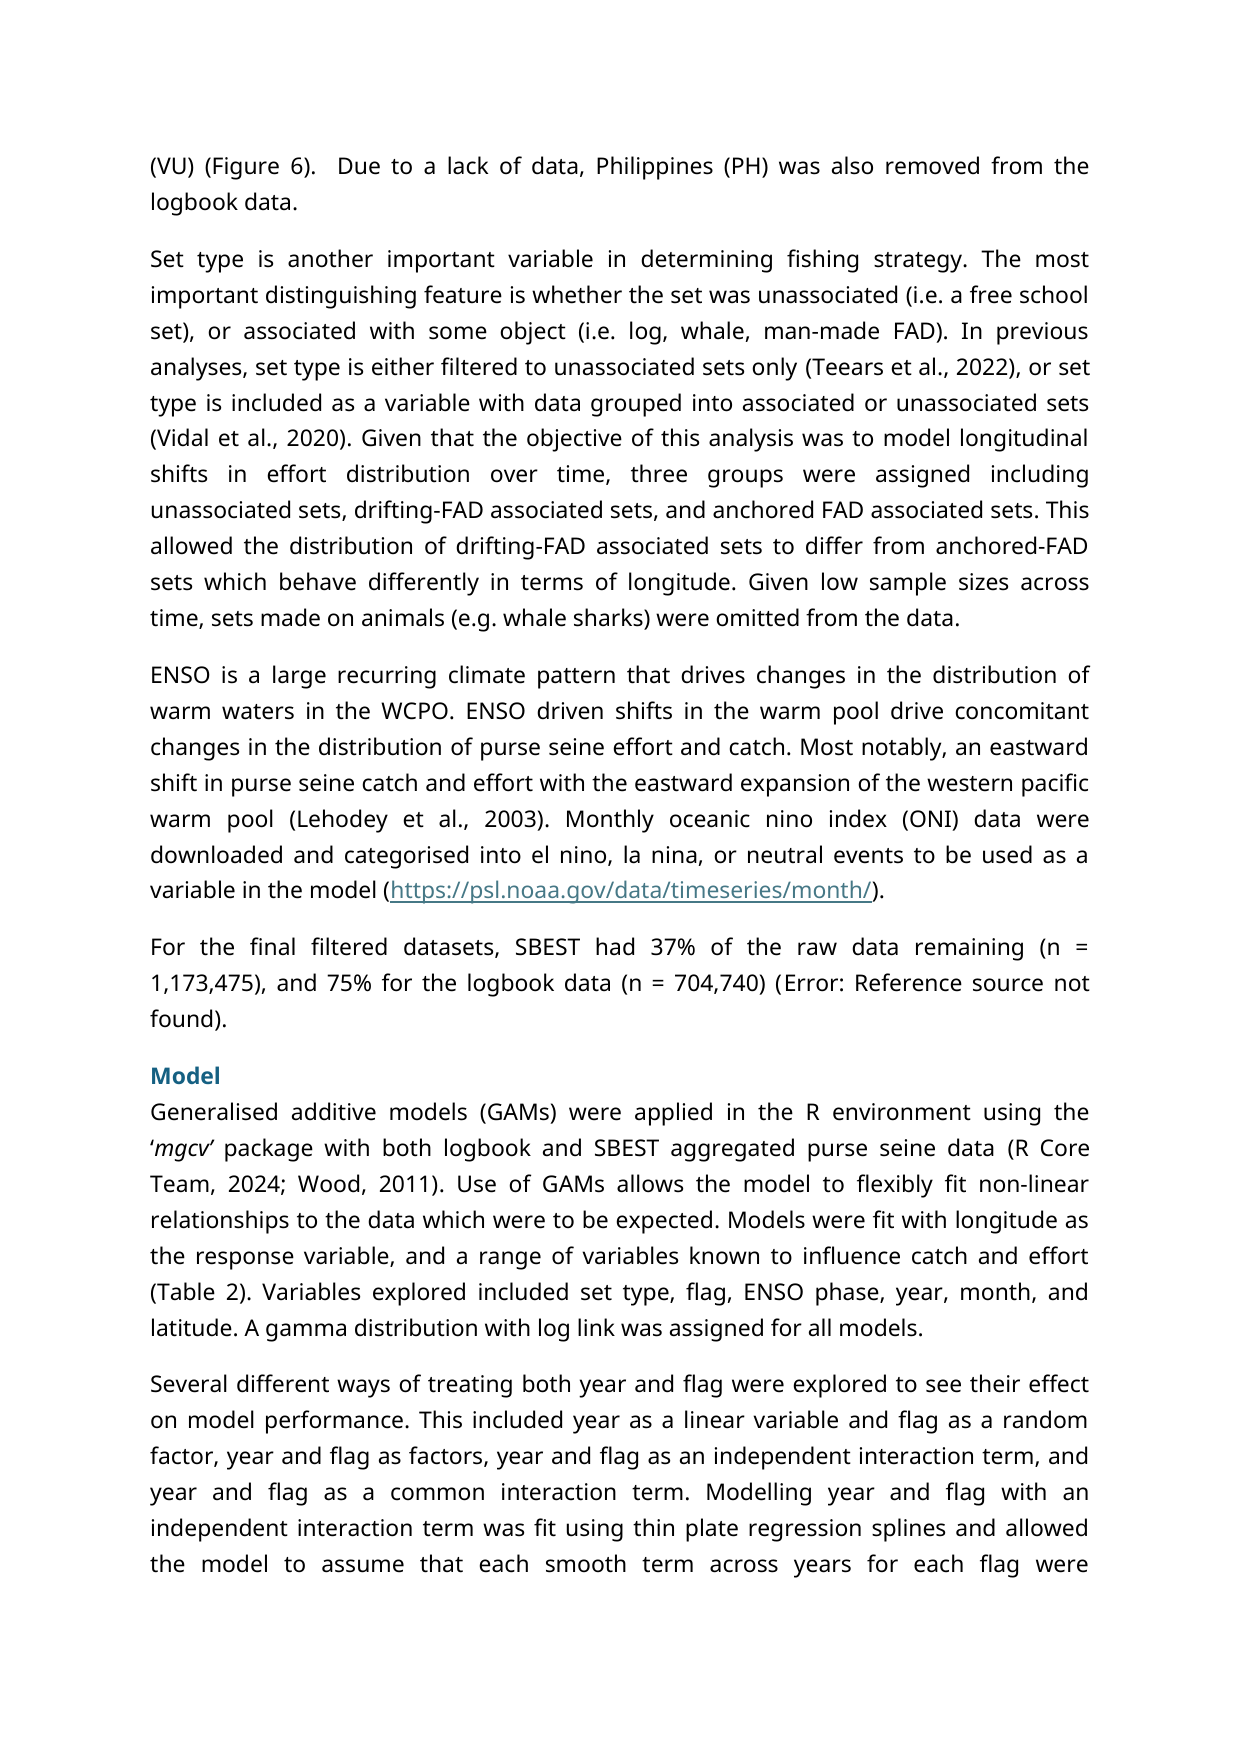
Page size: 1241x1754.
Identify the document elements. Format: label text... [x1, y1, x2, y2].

text Generalised additive models (GAMs) were applied in the R environment using the ‘mgcv’ package with both logbook and SBEST aggregated purse seine data . Use of GAMs allows the model to flexibly fit non-linear relationships to the data which were to be expected. Models were fit with longitude as the response variable, and a range of variables known to influence catch and effort (Table 2). Variables explored included set type, flag, ENSO phase, year, month, and latitude. A gamma distribution with log link was assigned for all models. [150, 1096, 1090, 1343]
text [150, 1368, 1090, 1579]
text Set type is another important variable in determining fishing strategy. The most important distinguishing feature is whether the set was unassociated (i.e. a free school set), or associated with some object (i.e. log, whale, man-made FAD). In previous analyses, set type is either filtered to unassociated sets only , or set type is included as a variable with data grouped into associated or unassociated sets . Given that the objective of this analysis was to model longitudinal shifts in effort distribution over time, three groups were assigned including unassociated sets, drifting-FAD associated sets, and anchored FAD associated sets. This allowed the distribution of drifting-FAD associated sets to differ from anchored-FAD sets which behave differently in terms of longitude. Given low sample sizes across time, sets made on animals (e.g. whale sharks) were omitted from the data. [150, 243, 1090, 633]
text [150, 150, 1090, 217]
text ENSO is a large recurring climate pattern that drives changes in the distribution of warm waters in the WCPO. ENSO driven shifts in the warm pool drive concomitant changes in the distribution of purse seine effort and catch. Most notably, an eastward shift in purse seine catch and effort with the eastward expansion of the western pacific warm pool . Monthly oceanic nino index (ONI) data were downloaded and categorised into el nino, la nina, or neutral events to be used as a variable in the model (https://psl.noaa.gov/data/timeseries/month/). [150, 659, 1090, 906]
subtitle Model [150, 1060, 1090, 1091]
